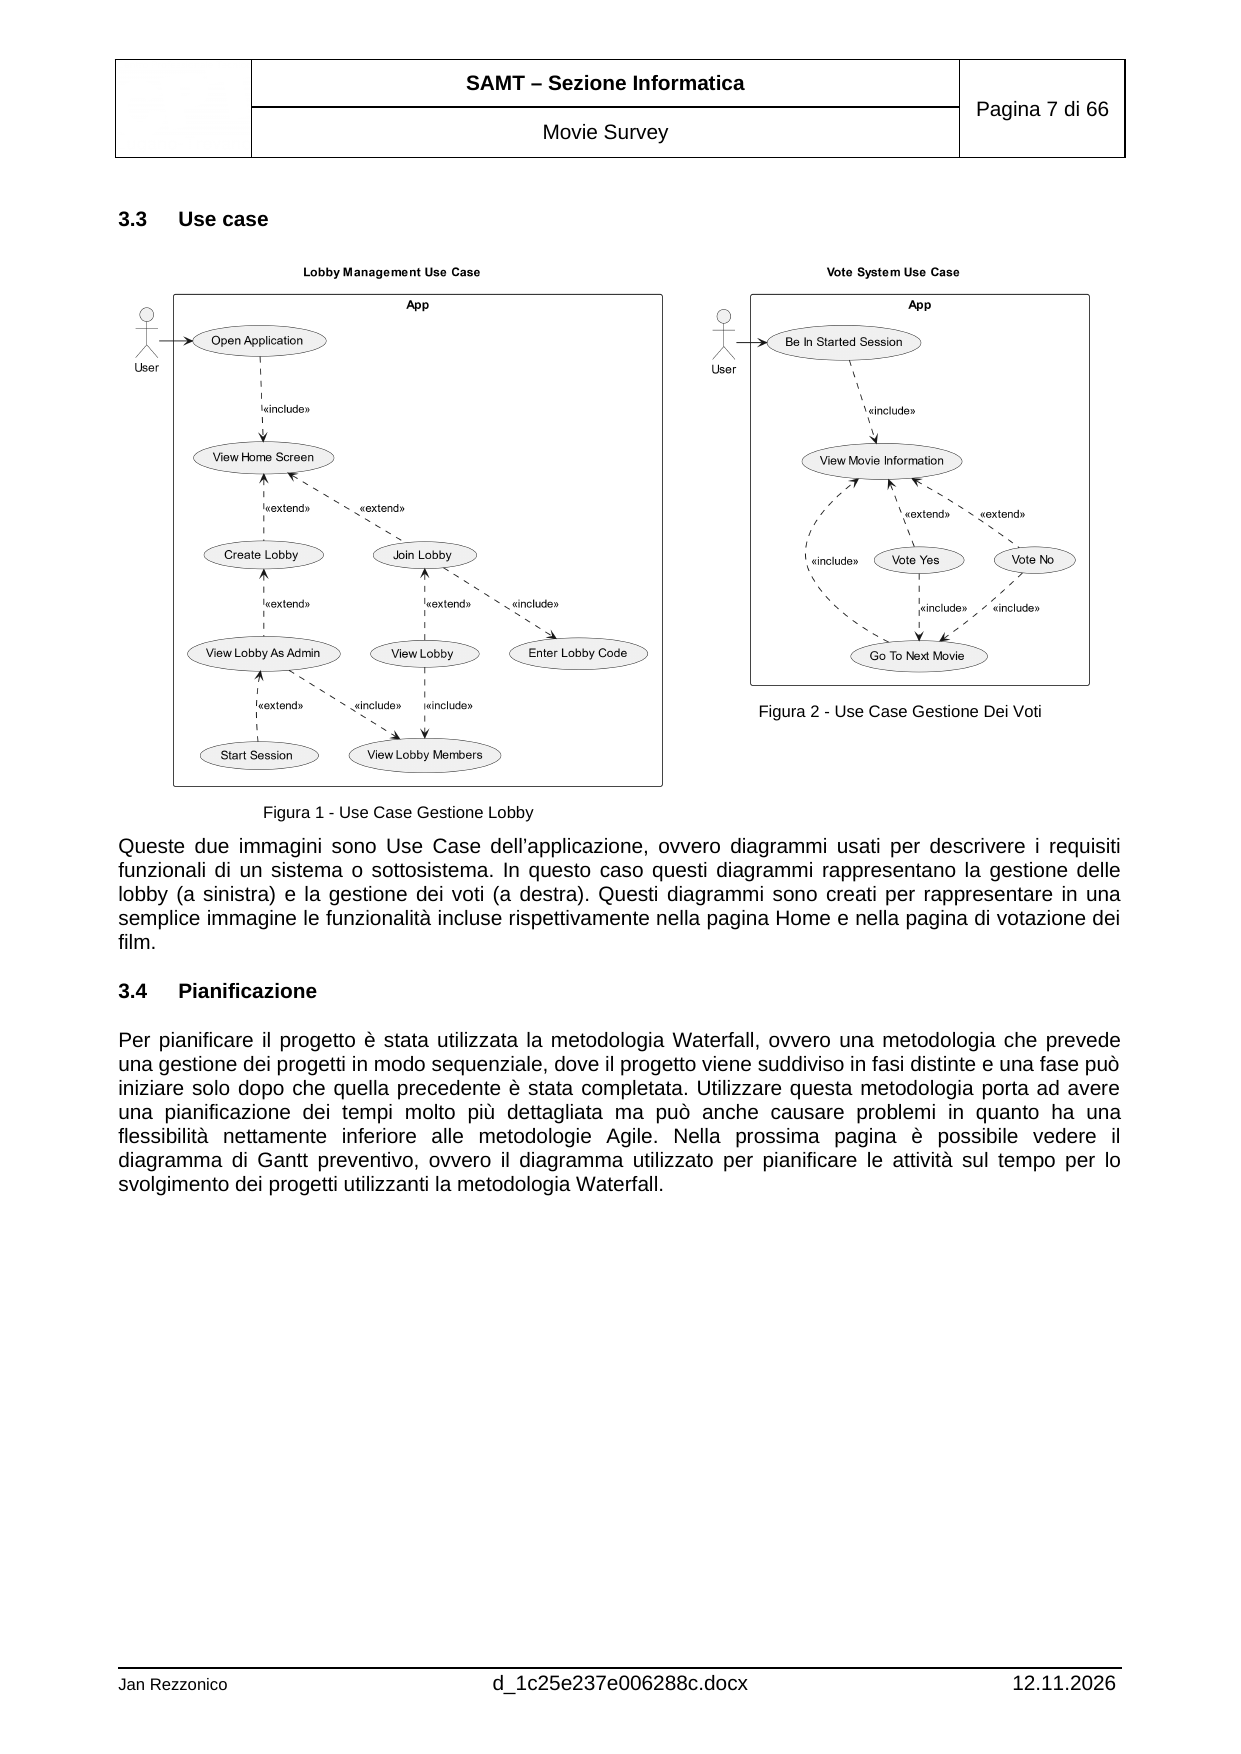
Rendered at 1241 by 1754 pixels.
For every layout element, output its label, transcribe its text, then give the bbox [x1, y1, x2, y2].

subtitle Pianificazione [118, 979, 1122, 1003]
subtitle Use case [118, 207, 1122, 231]
text Per pianificare il progetto è stata utilizzata la metodologia Waterfall, ovvero una metodologia che prevede una gestione dei progetti in modo sequenziale, dove il progetto viene suddiviso in fasi distinte e una fase può iniziare solo dopo che quella precedente è stata completata. Utilizzare questa metodologia porta ad avere una pianificazione dei tempi molto più dettagliata ma può anche causare problemi in quanto ha una flessibilità nettamente inferiore alle metodologie Agile. Nella prossima pagina è possibile vedere il diagramma di Gantt preventivo, ovvero il diagramma utilizzato per pianificare le attività sul tempo per lo svolgimento dei progetti utilizzanti la metodologia Waterfall. [118, 1028, 1122, 1196]
text Queste due immagini sono Use Case dell’applicazione, ovvero diagrammi usati per descrivere i requisiti funzionali di un sistema o sottosistema. In questo caso questi diagrammi rappresentano la gestione delle lobby (a sinistra) e la gestione dei voti (a destra). Questi diagrammi sono creati per rappresentare in una semplice immagine le funzionalità incluse rispettivamente nella pagina Home e nella pagina di votazione dei film. [118, 834, 1122, 954]
picture [707, 255, 1094, 690]
picture [129, 255, 667, 791]
picture [115, 60, 251, 157]
